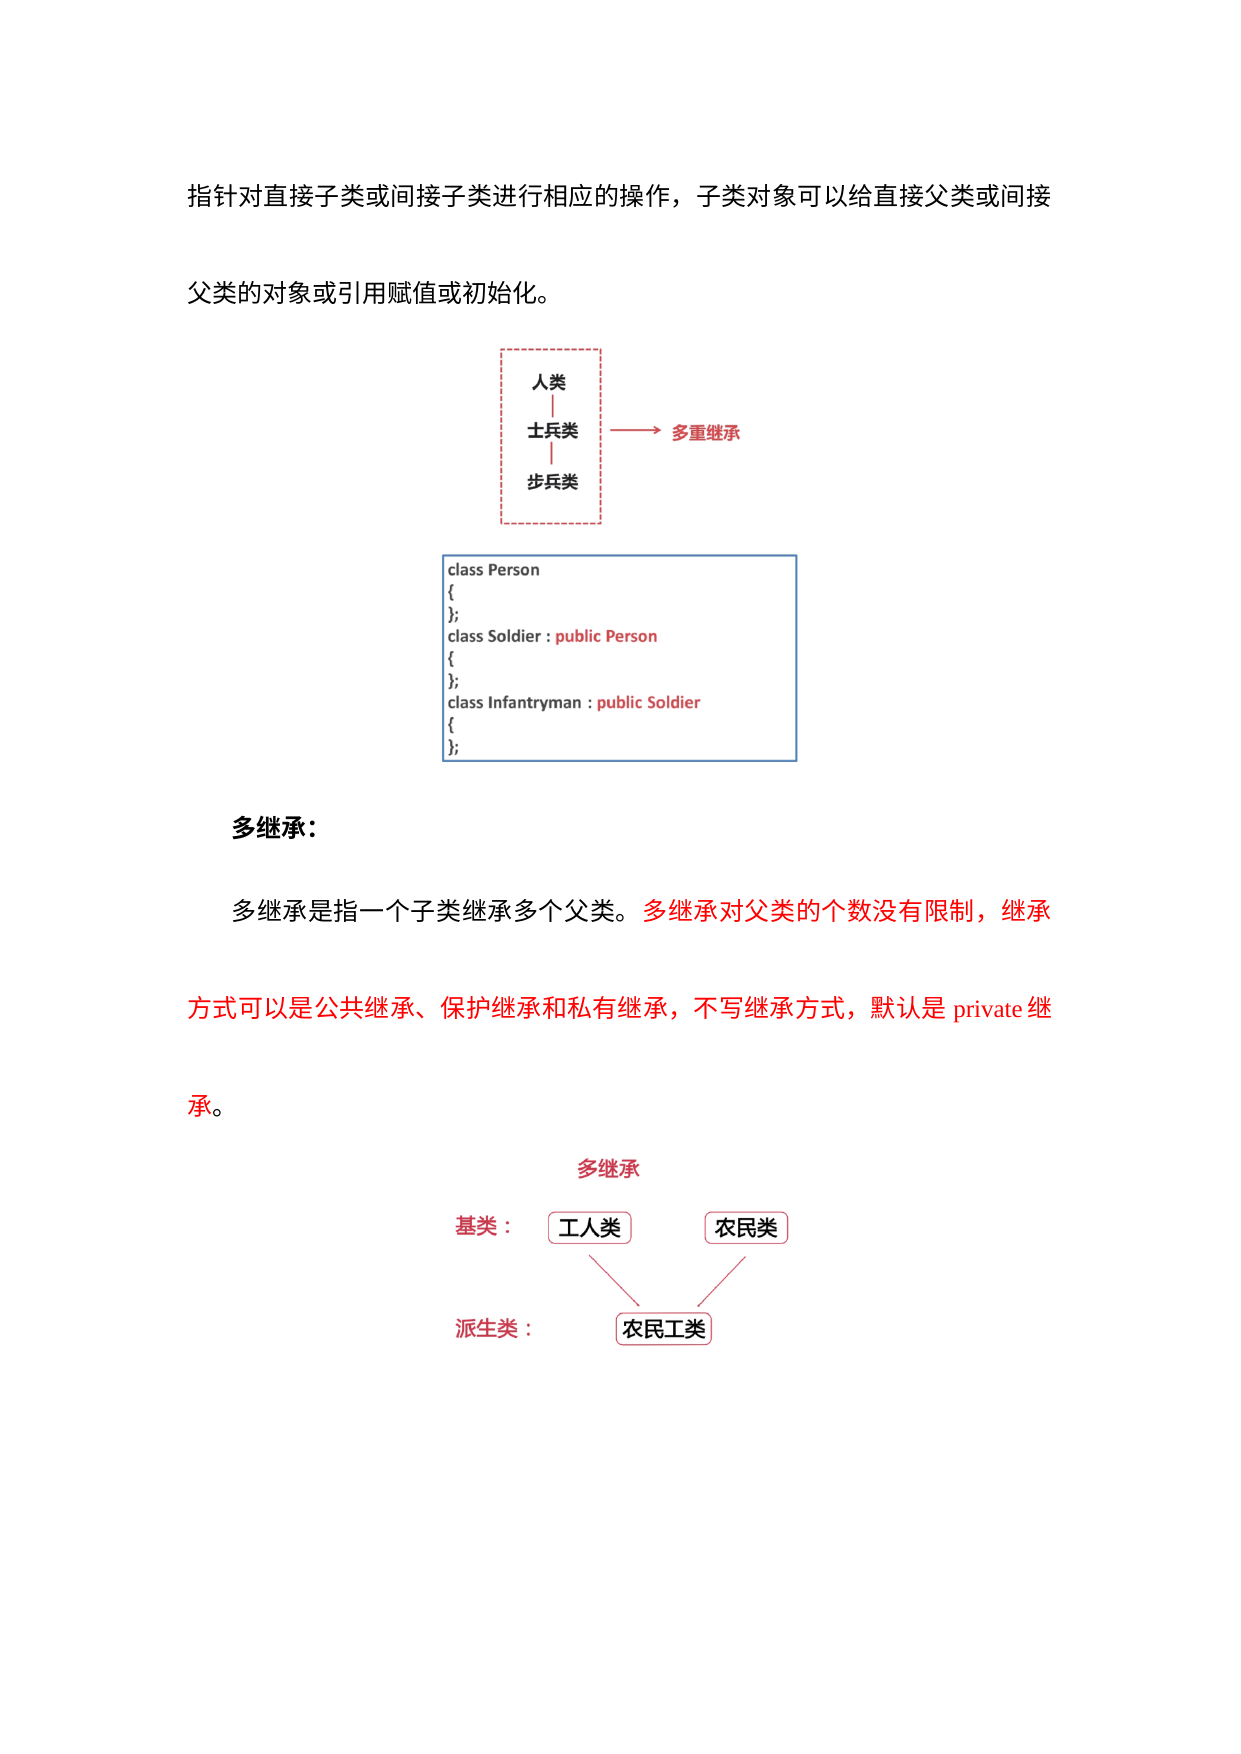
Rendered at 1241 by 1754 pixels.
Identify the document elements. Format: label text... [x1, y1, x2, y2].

picture [443, 1155, 797, 1354]
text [187, 162, 1053, 324]
picture [438, 552, 802, 765]
text 多继承是指一个子类继承多个父类。多继承对父类的个数没有限制，继承方式可以是公共继承、保护继承和私有继承，不写继承方式，默认是private继承。 [187, 877, 1053, 1137]
picture [492, 342, 748, 532]
text 多继承： [187, 794, 1053, 859]
